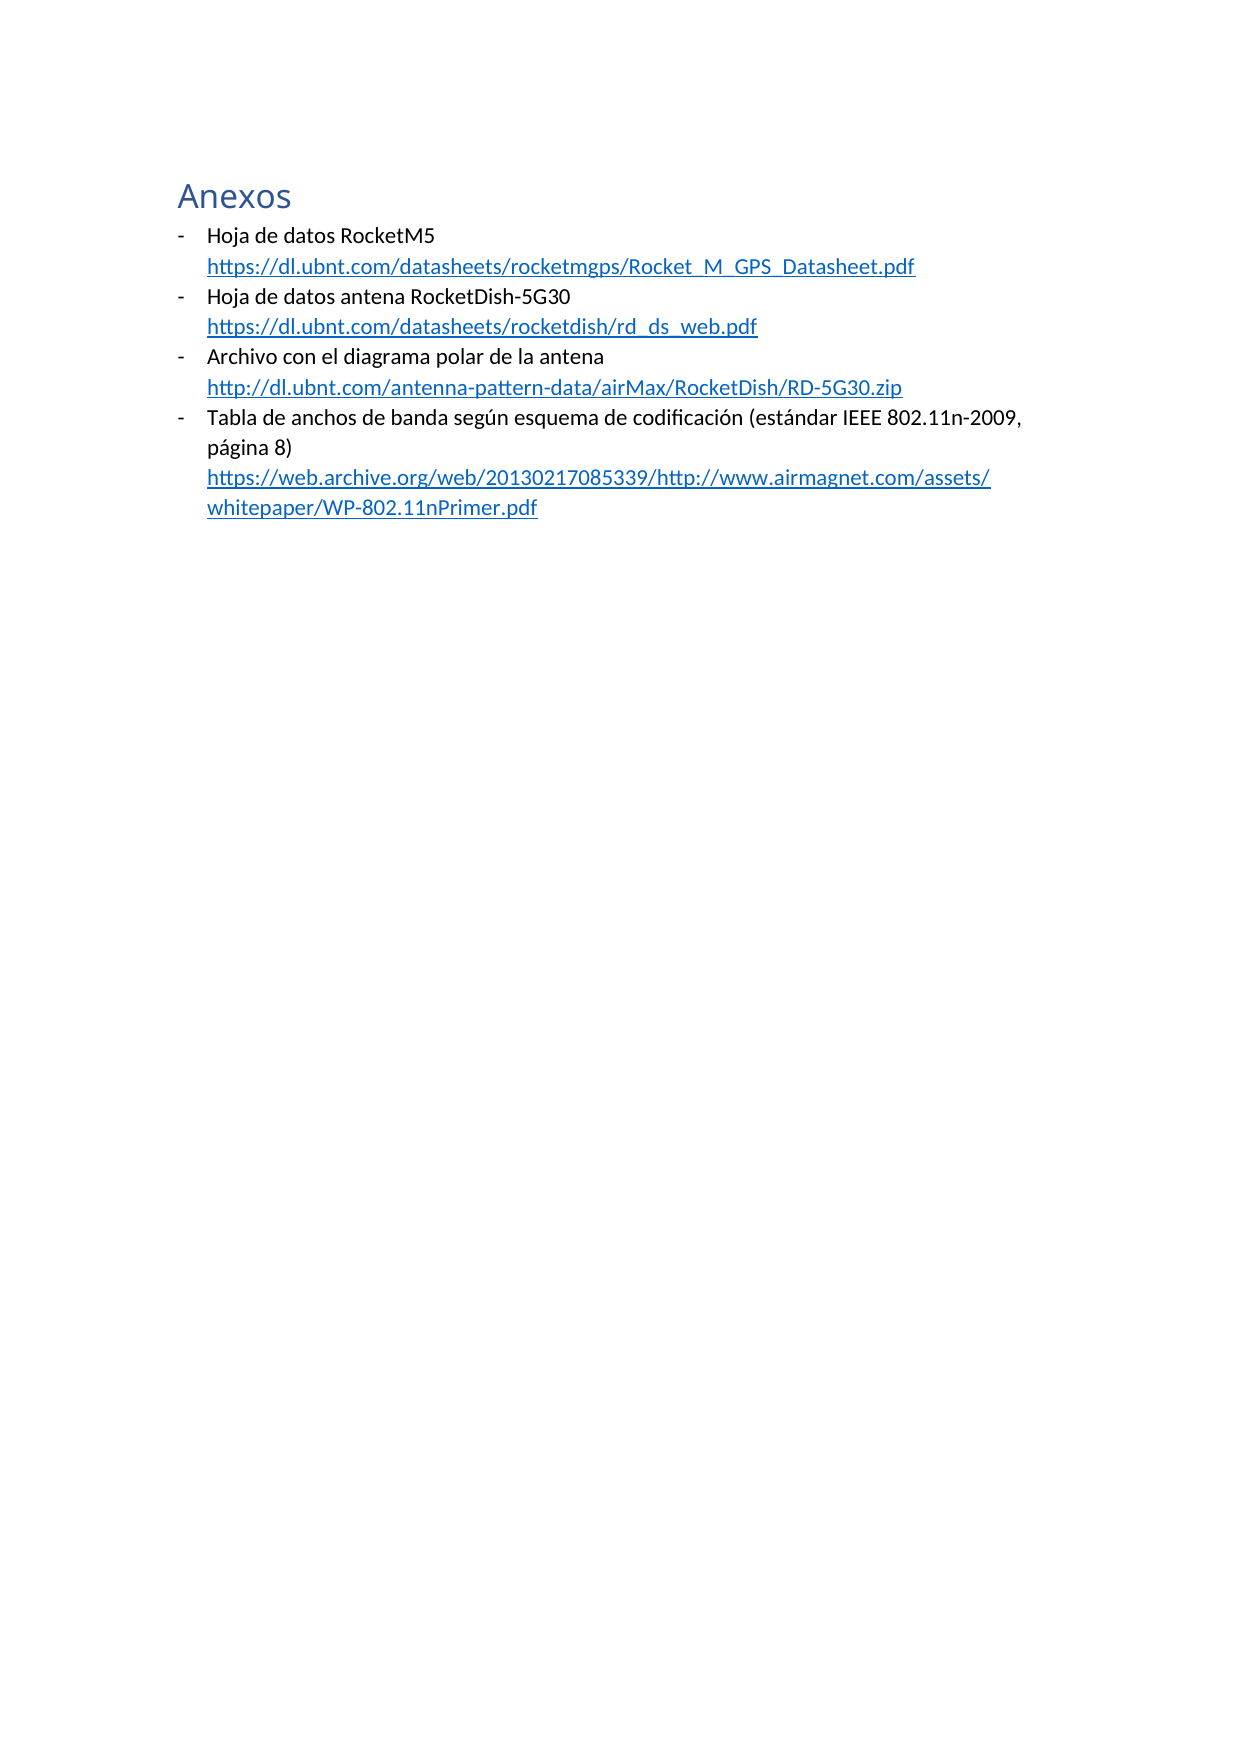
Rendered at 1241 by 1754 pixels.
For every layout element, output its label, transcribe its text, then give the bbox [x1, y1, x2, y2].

subtitle Anexos [177, 173, 1063, 218]
list Hoja de datos RocketM5 https://dl.ubnt.com/datasheets/rocketmgps/Rocket_M_GPS_Datasheet.pdf [177, 222, 1063, 280]
list Hoja de datos antena RocketDish-5G30 https://dl.ubnt.com/datasheets/rocketdish/rd_ds_web.pdf [177, 282, 1063, 340]
list Archivo con el diagrama polar de la antena http://dl.ubnt.com/antenna-pattern-data/airMax/RocketDish/RD-5G30.zip [177, 342, 1063, 401]
list Tabla de anchos de banda según esquema de codificación (estándar IEEE 802.11n-2009, página 8) https://web.archive.org/web/20130217085339/http://www.airmagnet.com/assets/whitepaper/WP-802.11nPrimer.pdf [177, 403, 1063, 521]
